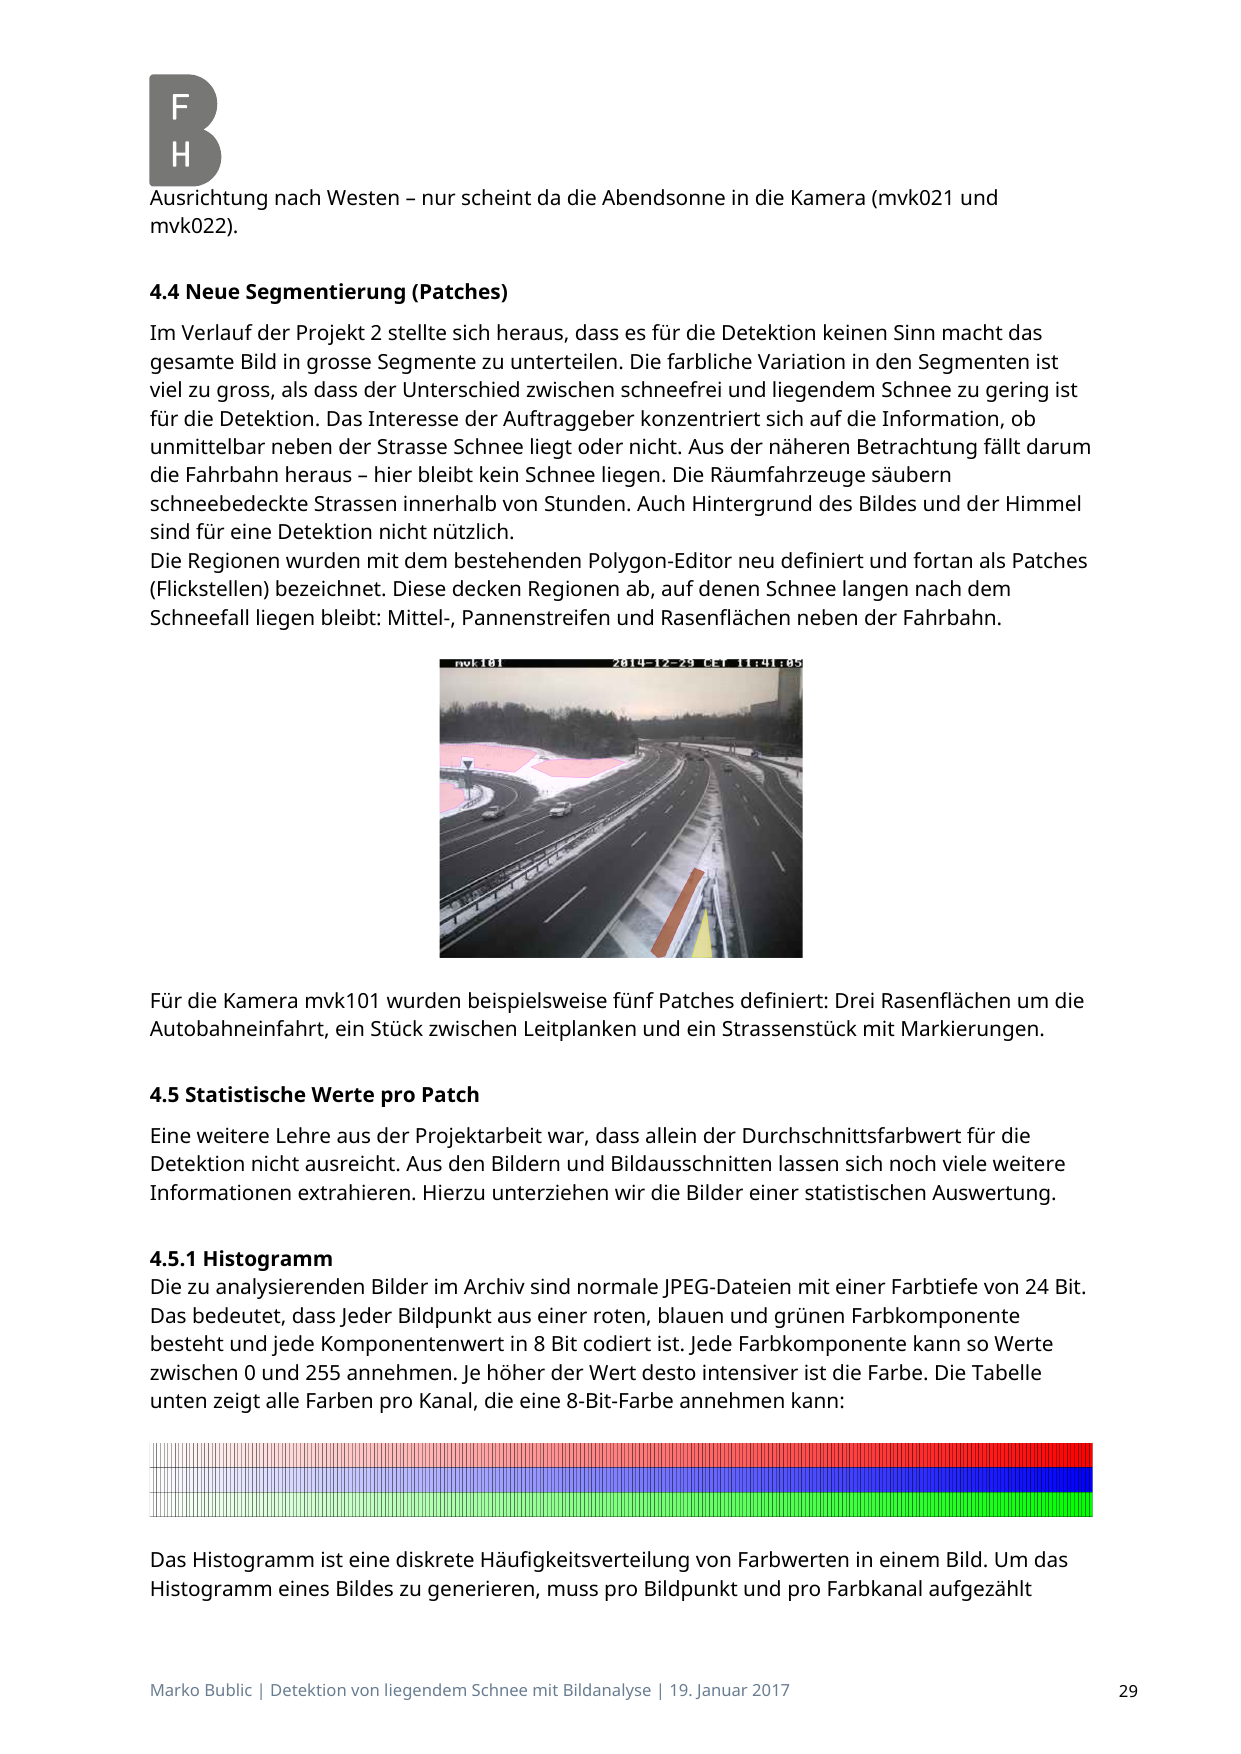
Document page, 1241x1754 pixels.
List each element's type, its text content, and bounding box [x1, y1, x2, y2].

subtitle Neue Segmentierung (Patches) [149, 277, 1093, 306]
subtitle Histogramm [149, 1244, 1093, 1272]
picture [149, 1443, 1093, 1517]
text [149, 183, 1093, 240]
text Die Regionen wurden mit dem bestehenden Polygon-Editor neu definiert und fortan als Patches (Flickstellen) bezeichnet. Diese decken Regionen ab, auf denen Schnee langen nach dem Schneefall liegen bleibt: Mittel-, Pannenstreifen und Rasenflächen neben der Fahrbahn. [149, 546, 1093, 631]
text Im Verlauf der Projekt 2 stellte sich heraus, dass es für die Detektion keinen Sinn macht das gesamte Bild in grosse Segmente zu unterteilen. Die farbliche Variation in den Segmenten ist viel zu gross, als dass der Unterschied zwischen schneefrei und liegendem Schnee zu gering ist für die Detektion. Das Interesse der Auftraggeber konzentriert sich auf die Information, ob unmittelbar neben der Strasse Schnee liegt oder nicht. Aus der näheren Betrachtung fällt darum die Fahrbahn heraus – hier bleibt kein Schnee liegen. Die Räumfahrzeuge säubern schneebedeckte Strassen innerhalb von Stunden. Auch Hintergrund des Bildes und der Himmel sind für eine Detektion nicht nützlich. [149, 318, 1093, 546]
text Die zu analysierenden Bilder im Archiv sind normale JPEG-Dateien mit einer Farbtiefe von 24 Bit. Das bedeutet, dass Jeder Bildpunkt aus einer roten, blauen und grünen Farbkomponente besteht und jede Komponentenwert in 8 Bit codiert ist. Jede Farbkomponente kann so Werte zwischen 0 und 255 annehmen. Je höher der Wert desto intensiver ist die Farbe. Die Tabelle unten zeigt alle Farben pro Kanal, die eine 8-Bit-Farbe annehmen kann: [149, 1272, 1093, 1414]
text Eine weitere Lehre aus der Projektarbeit war, dass allein der Durchschnittsfarbwert für die Detektion nicht ausreicht. Aus den Bildern und Bildausschnitten lassen sich noch viele weitere Informationen extrahieren. Hierzu unterziehen wir die Bilder einer statistischen Auswertung. [149, 1121, 1093, 1206]
picture [439, 659, 803, 958]
subtitle Statistische Werte pro Patch [149, 1080, 1093, 1109]
text Für die Kamera mvk101 wurden beispielsweise fünf Patches definiert: Drei Rasenflächen um die Autobahneinfahrt, ein Stück zwischen Leitplanken und ein Strassenstück mit Markierungen. [149, 986, 1093, 1043]
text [149, 1546, 1093, 1602]
